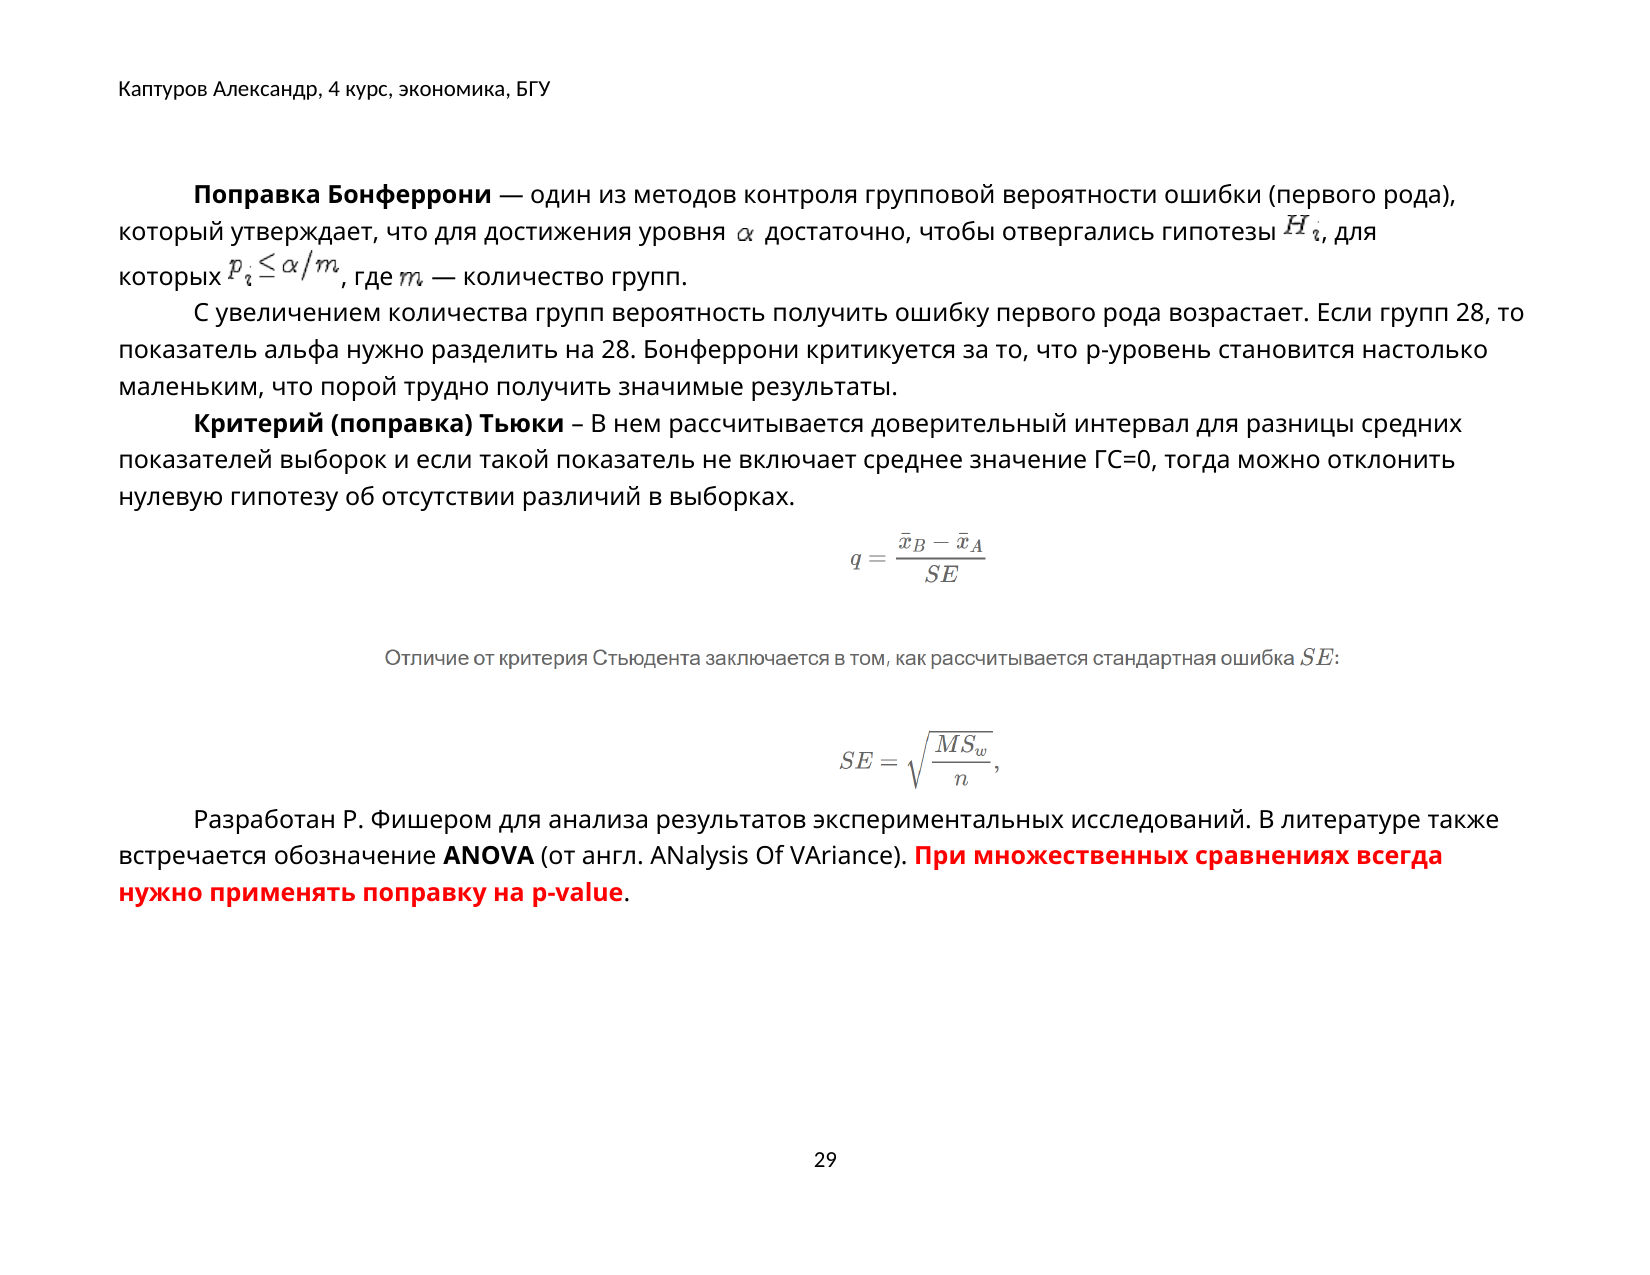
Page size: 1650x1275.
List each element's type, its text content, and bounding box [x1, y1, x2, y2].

text Поправка Бонферрони — один из методов контроля групповой вероятности ошибки (первого рода), который утверждает, что для достижения уровня достаточно, чтобы отвергались гипотезы , для которых , где — количество групп. [118, 177, 1532, 292]
picture [371, 515, 1354, 799]
picture [228, 250, 341, 286]
text Разработан Р. Фишером для анализа результатов экспериментальных исследований. В литературе также встречается обозначение ANOVA (от англ. ANalysis Of VAriance). При множественных сравнениях всегда нужно применять поправку на p-value. [118, 801, 1532, 909]
text Критерий (поправка) Тьюки – В нем рассчитывается доверительный интервал для разницы средних показателей выборок и если такой показатель не включает среднее значение ГС=0, тогда можно отклонить нулевую гипотезу об отсутствии различий в выборках. [118, 405, 1532, 513]
picture [399, 272, 425, 286]
text С увеличением количества групп вероятность получить ошибку первого рода возрастает. Если групп 28, то показатель альфа нужно разделить на 28. Бонферрони критикуется за то, что p-уровень становится настолько маленьким, что порой трудно получить значимые результаты. [118, 295, 1532, 403]
picture [733, 228, 758, 241]
picture [1283, 215, 1321, 241]
